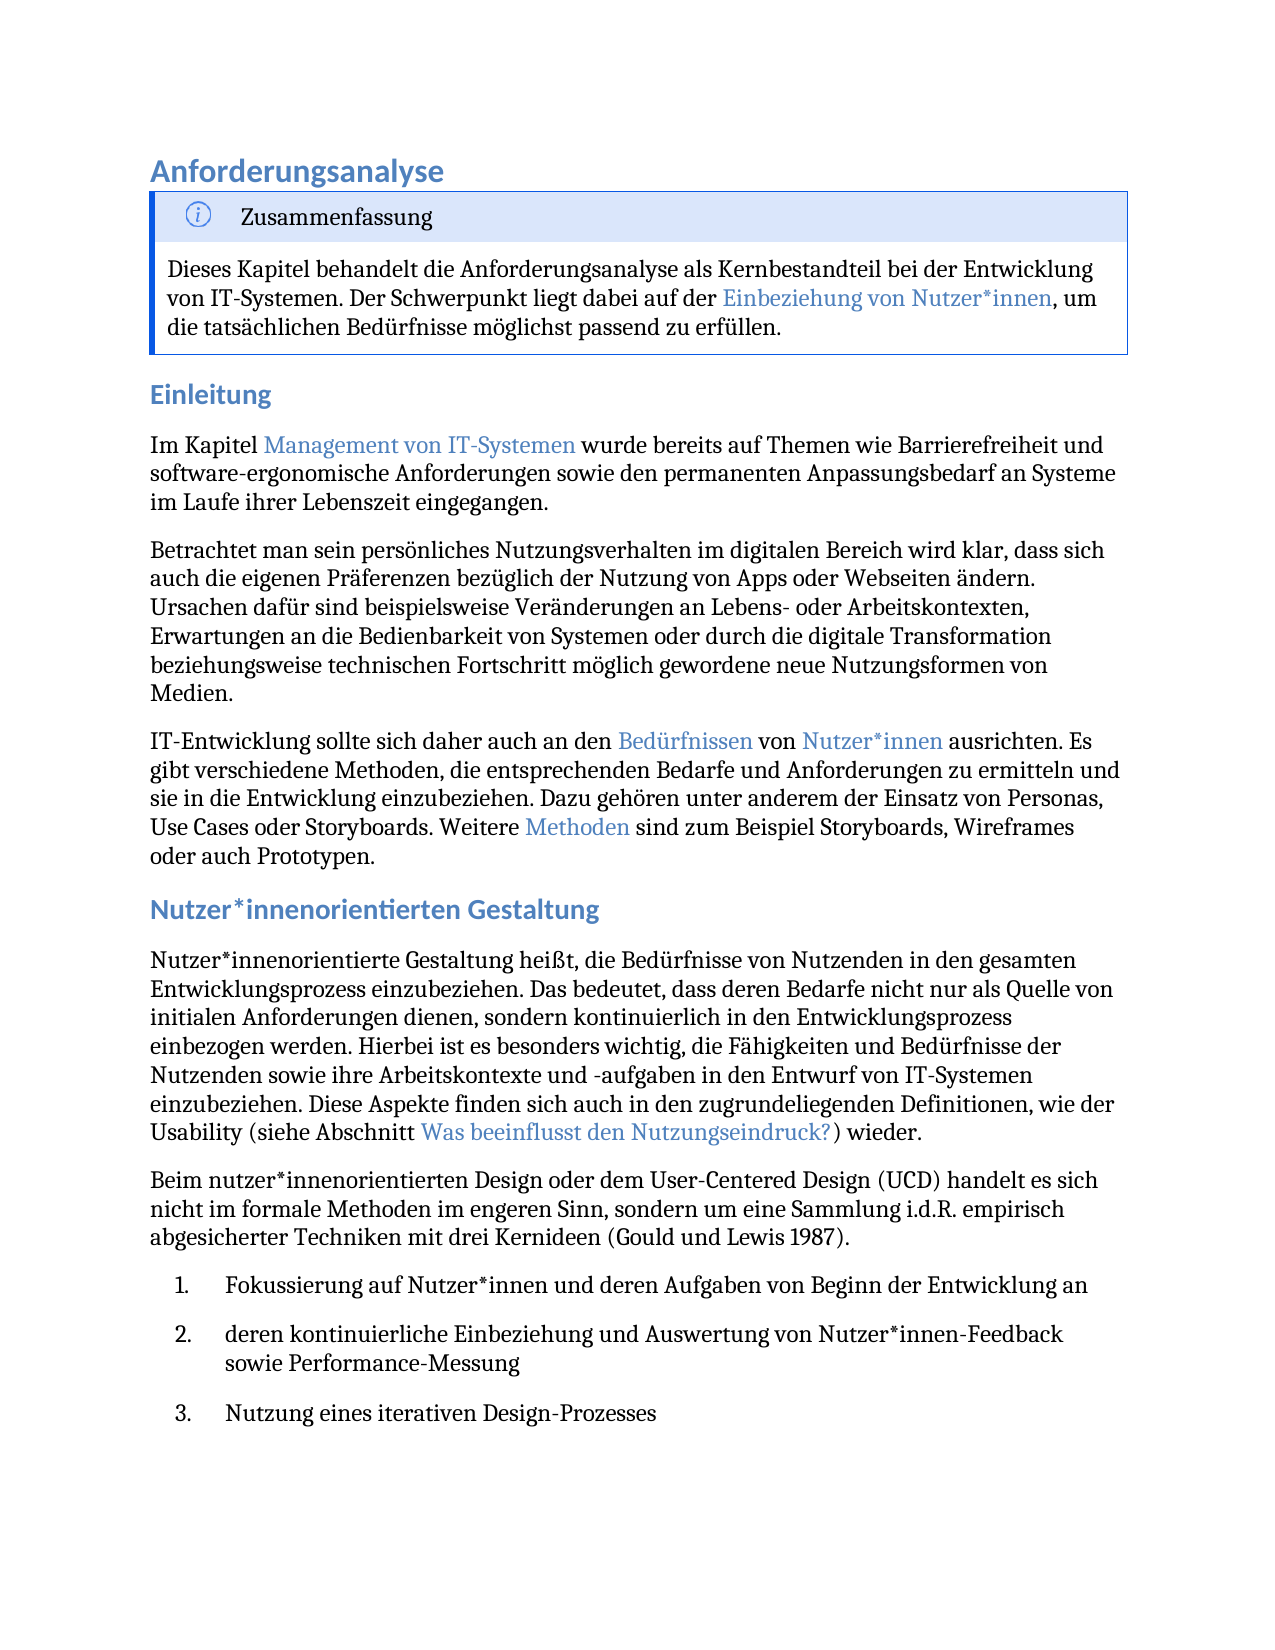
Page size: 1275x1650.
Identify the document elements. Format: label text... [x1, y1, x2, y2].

list Nutzung eines iterativen Design-Prozesses [175, 1399, 1125, 1427]
subtitle Anforderungsanalyse [150, 150, 1125, 191]
list Fokussierung auf Nutzer*innen und deren Aufgaben von Beginn der Entwicklung an [175, 1271, 1125, 1299]
text IT-Entwicklung sollte sich daher auch an den Bedürfnissen von Nutzer*innen ausrichten. Es gibt verschiedene Methoden, die entsprechenden Bedarfe und Anforderungen zu ermitteln und sie in die Entwicklung einzubeziehen. Dazu gehören unter anderem der Einsatz von Personas, Use Cases oder Storyboards. Weitere Methoden sind zum Beispiel Storyboards, Wireframes oder auch Prototypen. [150, 727, 1125, 871]
subtitle Einleitung [150, 376, 1125, 412]
picture [186, 201, 211, 227]
text Nutzer*innenorientierte Gestaltung heißt, die Bedürfnisse von Nutzenden in den gesamten Entwicklungsprozess einzubeziehen. Das bedeutet, dass deren Bedarfe nicht nur als Quelle von initialen Anforderungen dienen, sondern kontinuierlich in den Entwicklungsprozess einbezogen werden. Hierbei ist es besonders wichtig, die Fähigkeiten und Bedürfnisse der Nutzenden sowie ihre Arbeitskontexte und -aufgaben in den Entwurf von IT-Systemen einzubeziehen. Diese Aspekte finden sich auch in den zugrundeliegenden Definitionen, wie der Usability (siehe Abschnitt Was beeinflusst den Nutzungseindruck?) wieder. [150, 946, 1125, 1147]
list deren kontinuierliche Einbeziehung und Auswertung von Nutzer*innen-Feedback sowie Performance-Messung [175, 1320, 1125, 1378]
table_header Zusammenfassung [155, 192, 1127, 242]
text Beim nutzer*innenorientierten Design oder dem User-Centered Design (UCD) handelt es sich nicht im formale Methoden im engeren Sinn, sondern um eine Sammlung i.d.R. empirisch abgesicherter Techniken mit drei Kernideen (Gould und Lewis 1987). [150, 1166, 1125, 1252]
text Im Kapitel Management von IT-Systemen wurde bereits auf Themen wie Barrierefreiheit und software-ergonomische Anforderungen sowie den permanenten Anpassungsbedarf an Systeme im Laufe ihrer Lebenszeit eingegangen. [150, 431, 1125, 517]
table_cell Dieses Kapitel behandelt die Anforderungsanalyse als Kernbestandteil bei der Entwicklung von IT-Systemen. Der Schwerpunkt liegt dabei auf der Einbeziehung von Nutzer*innen, um die tatsächlichen Bedürfnisse möglichst passend zu erfüllen. [155, 242, 1127, 354]
subtitle Nutzer*innenorientierten Gestaltung [150, 891, 1125, 927]
text Betrachtet man sein persönliches Nutzungsverhalten im digitalen Bereich wird klar, dass sich auch die eigenen Präferenzen bezüglich der Nutzung von Apps oder Webseiten ändern. Ursachen dafür sind beispielsweise Veränderungen an Lebens- oder Arbeitskontexten, Erwartungen an die Bedienbarkeit von Systemen oder durch die digitale Transformation beziehungsweise technischen Fortschritt möglich gewordene neue Nutzungsformen von Medien. [150, 536, 1125, 708]
